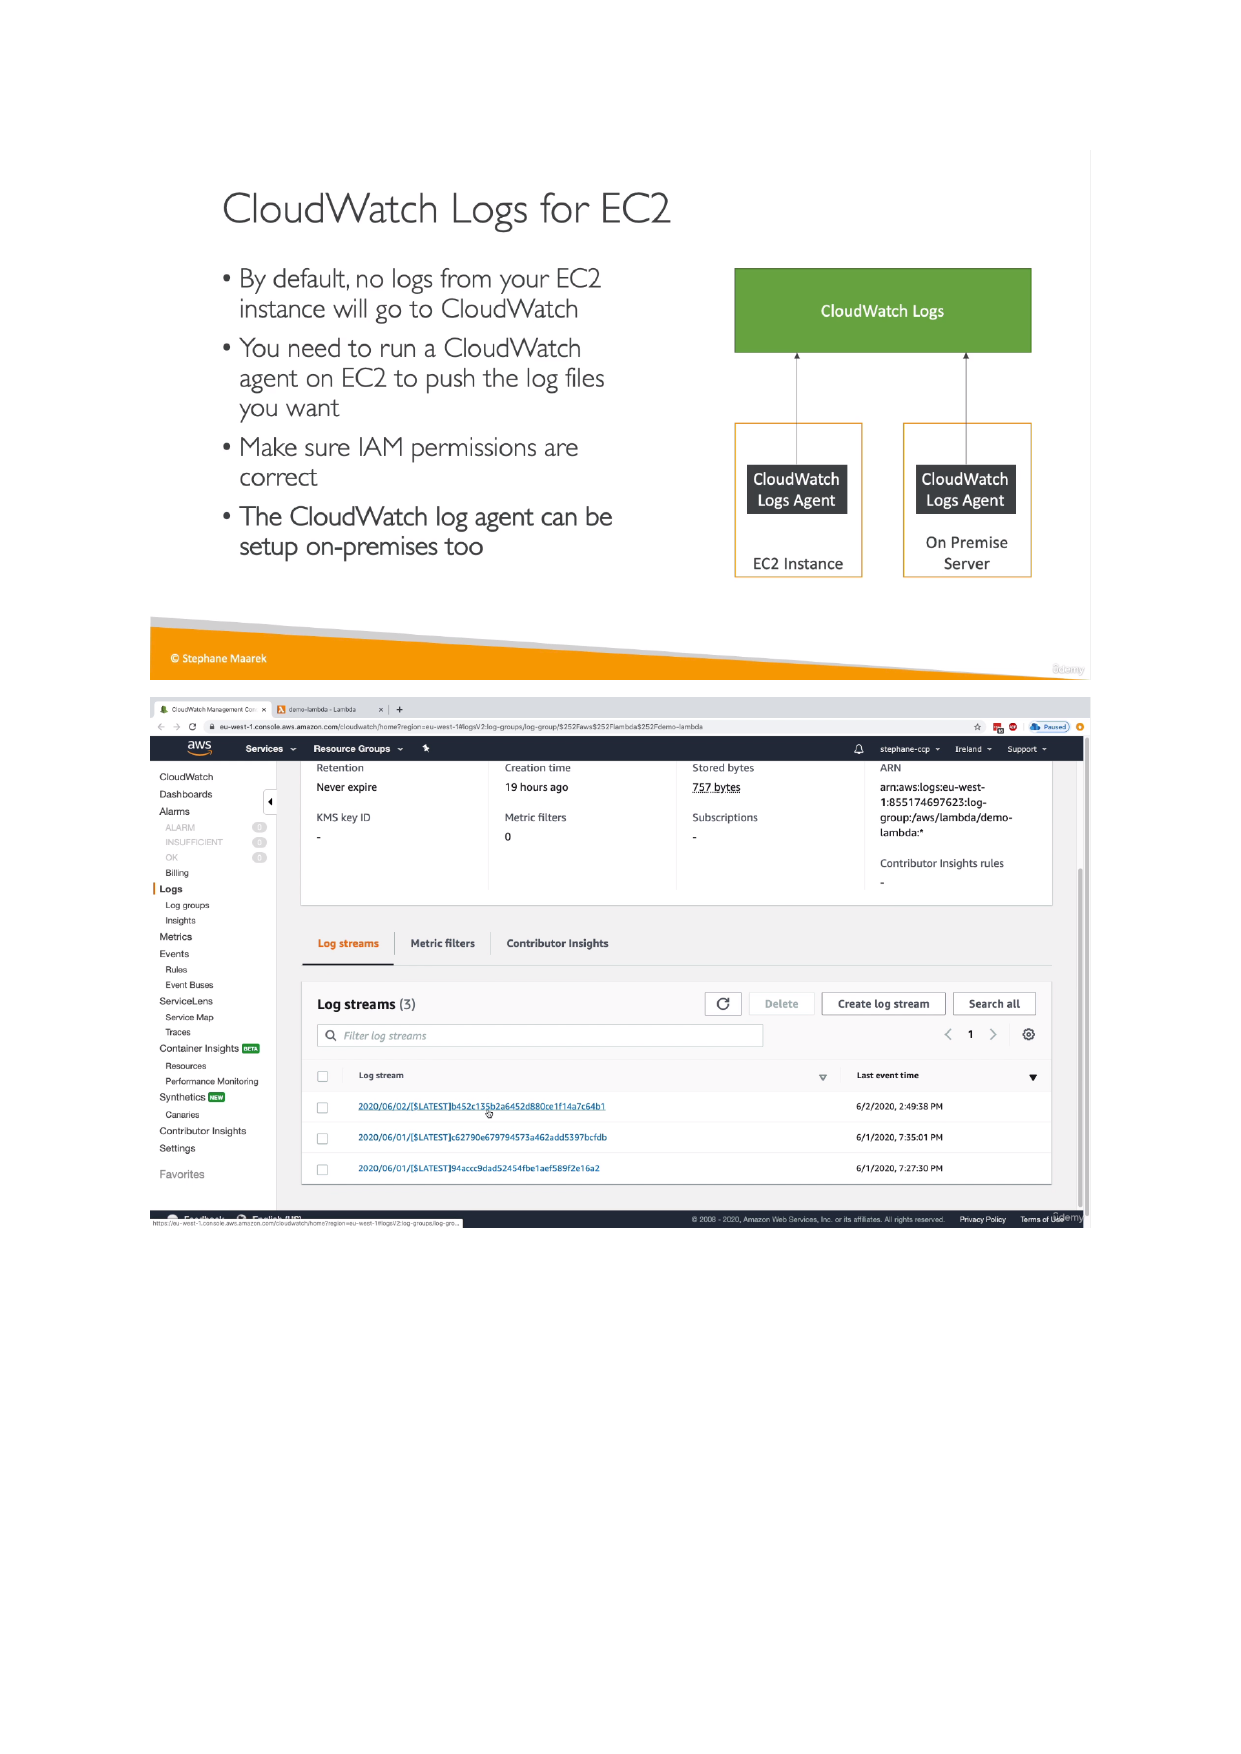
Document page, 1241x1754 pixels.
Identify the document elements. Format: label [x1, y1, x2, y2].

picture [150, 150, 1091, 680]
picture [150, 697, 1091, 1228]
